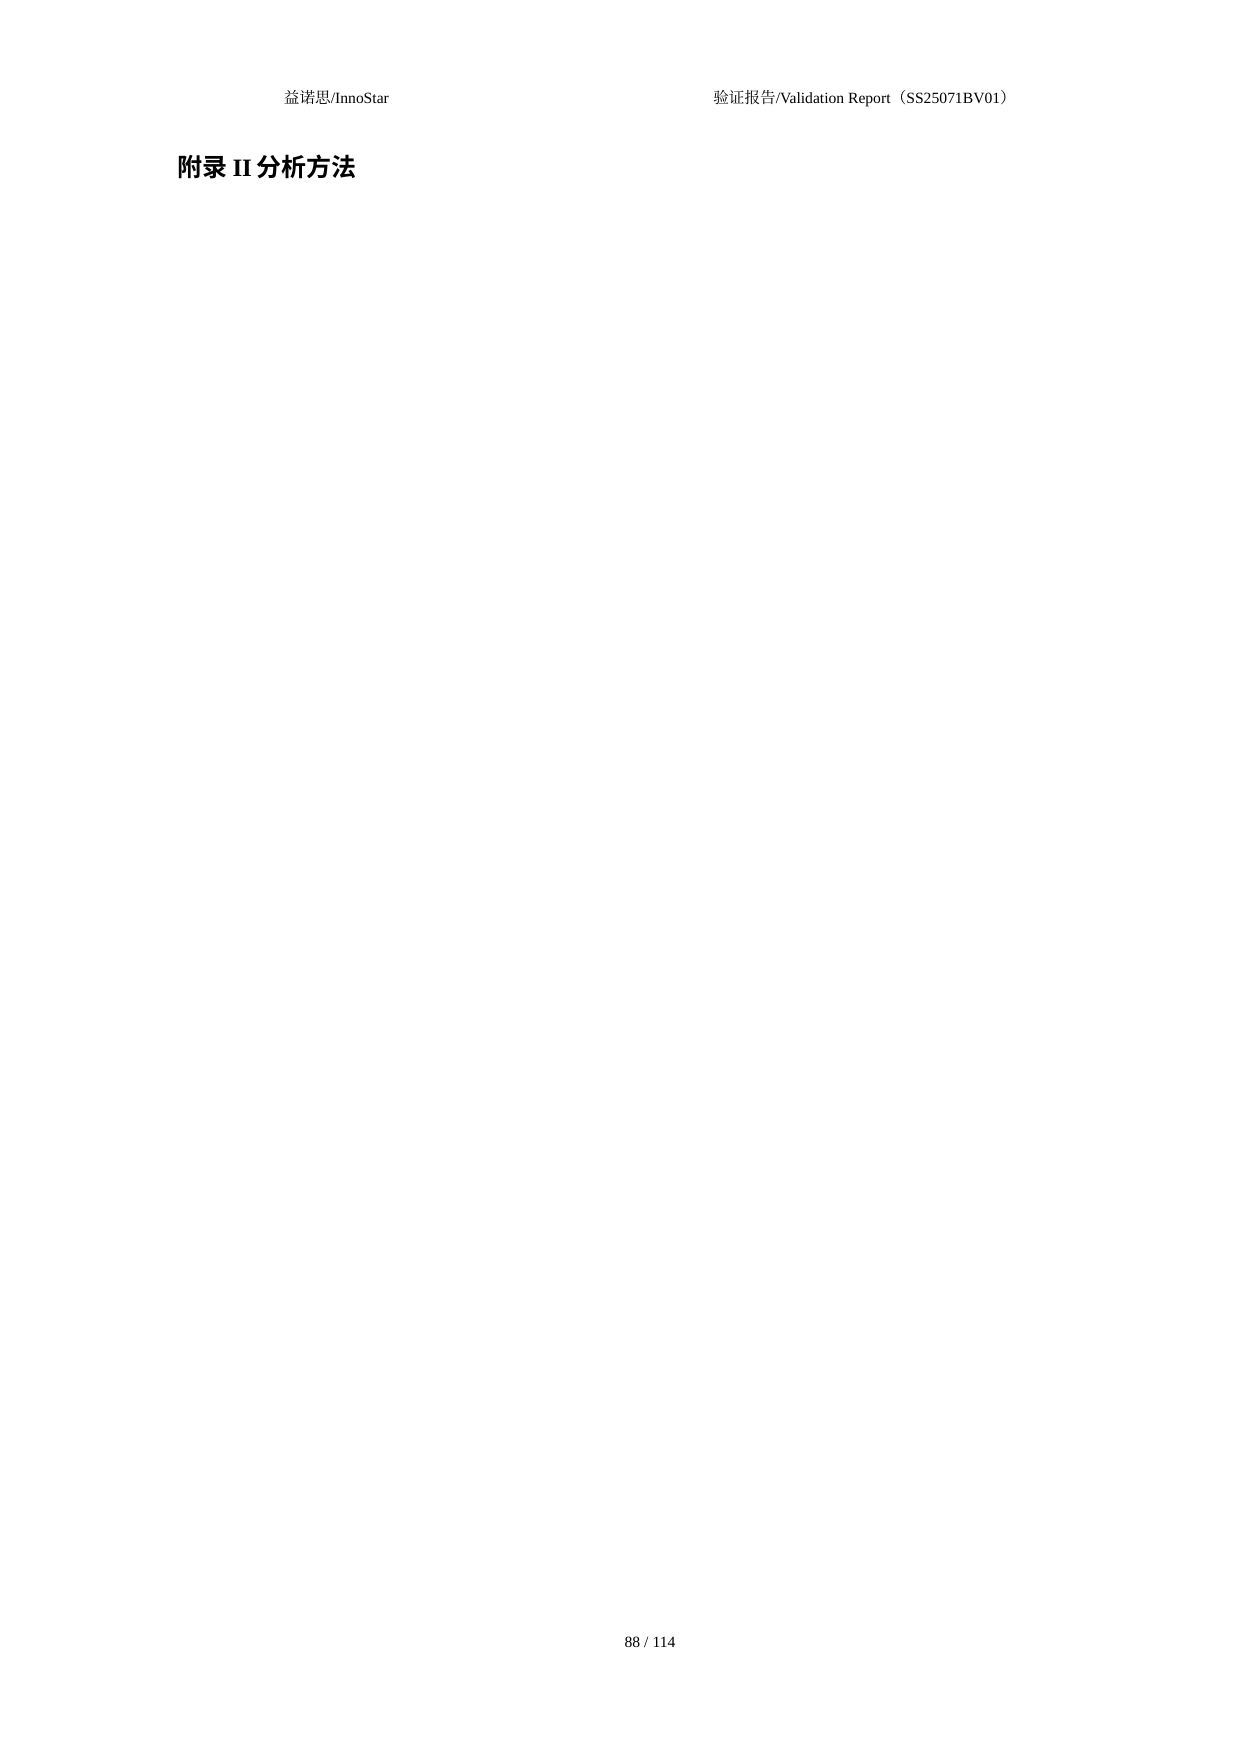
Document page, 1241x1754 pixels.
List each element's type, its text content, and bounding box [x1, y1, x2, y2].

text 附录II分析方法 [177, 148, 1122, 184]
